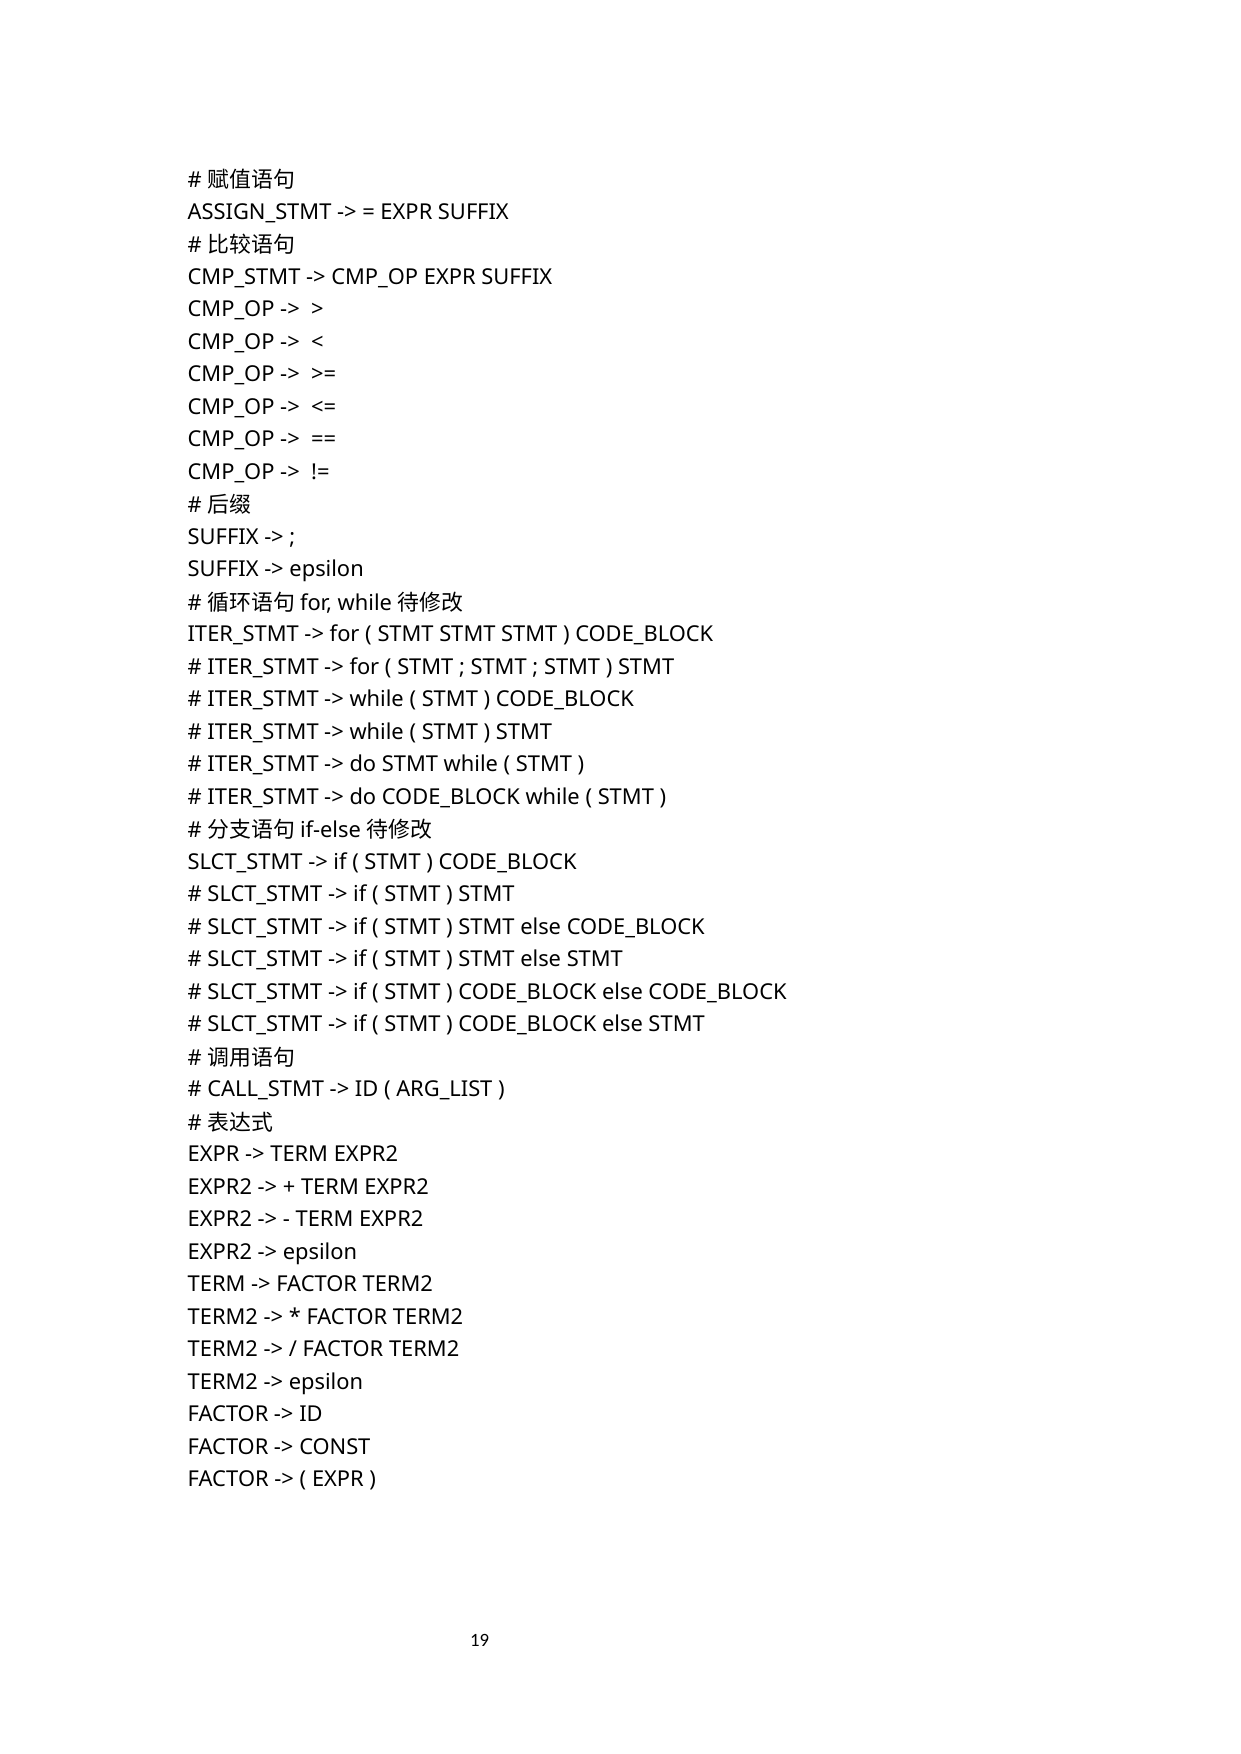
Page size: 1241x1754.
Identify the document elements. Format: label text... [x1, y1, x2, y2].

text FACTOR -> ID [187, 1397, 1053, 1429]
text TERM2 -> epsilon [187, 1364, 1053, 1397]
text CMP_OP -> <= [187, 389, 1053, 422]
text # CALL_STMT -> ID ( ARG_LIST ) [187, 1072, 1053, 1104]
text SLCT_STMT -> if ( STMT ) CODE_BLOCK [187, 844, 1053, 877]
text CMP_STMT -> CMP_OP EXPR SUFFIX [187, 259, 1053, 292]
text EXPR2 -> + TERM EXPR2 [187, 1169, 1053, 1202]
text # 调用语句 [187, 1039, 1053, 1072]
text # ITER_STMT -> while ( STMT ) STMT [187, 714, 1053, 747]
text EXPR2 -> epsilon [187, 1234, 1053, 1267]
text EXPR -> TERM EXPR2 [187, 1137, 1053, 1169]
text TERM2 -> * FACTOR TERM2 [187, 1299, 1053, 1332]
text # SLCT_STMT -> if ( STMT ) CODE_BLOCK else CODE_BLOCK [187, 974, 1053, 1007]
text # 表达式 [187, 1104, 1053, 1137]
text # ITER_STMT -> for ( STMT ; STMT ; STMT ) STMT [187, 649, 1053, 682]
text FACTOR -> CONST [187, 1429, 1053, 1462]
text # 循环语句 for, while 待修改 [187, 584, 1053, 617]
text # SLCT_STMT -> if ( STMT ) CODE_BLOCK else STMT [187, 1007, 1053, 1039]
text SUFFIX -> epsilon [187, 552, 1053, 584]
text # SLCT_STMT -> if ( STMT ) STMT else STMT [187, 942, 1053, 974]
text # ITER_STMT -> while ( STMT ) CODE_BLOCK [187, 682, 1053, 714]
text EXPR2 -> - TERM EXPR2 [187, 1202, 1053, 1234]
text # 比较语句 [187, 227, 1053, 259]
text CMP_OP -> != [187, 454, 1053, 487]
text TERM2 -> / FACTOR TERM2 [187, 1332, 1053, 1364]
text CMP_OP -> > [187, 292, 1053, 324]
text TERM -> FACTOR TERM2 [187, 1267, 1053, 1299]
text # SLCT_STMT -> if ( STMT ) STMT else CODE_BLOCK [187, 909, 1053, 942]
text # ITER_STMT -> do STMT while ( STMT ) [187, 747, 1053, 779]
text CMP_OP -> == [187, 422, 1053, 454]
text ASSIGN_STMT -> = EXPR SUFFIX [187, 194, 1053, 227]
text # 后缀 [187, 487, 1053, 519]
text # 赋值语句 [187, 162, 1053, 194]
text ITER_STMT -> for ( STMT STMT STMT ) CODE_BLOCK [187, 617, 1053, 649]
text CMP_OP -> < [187, 324, 1053, 357]
text CMP_OP -> >= [187, 357, 1053, 389]
text # ITER_STMT -> do CODE_BLOCK while ( STMT ) [187, 779, 1053, 812]
text # 分支语句 if-else 待修改 [187, 812, 1053, 844]
text SUFFIX -> ; [187, 519, 1053, 552]
text # SLCT_STMT -> if ( STMT ) STMT [187, 877, 1053, 909]
text FACTOR -> ( EXPR ) [187, 1462, 1053, 1494]
